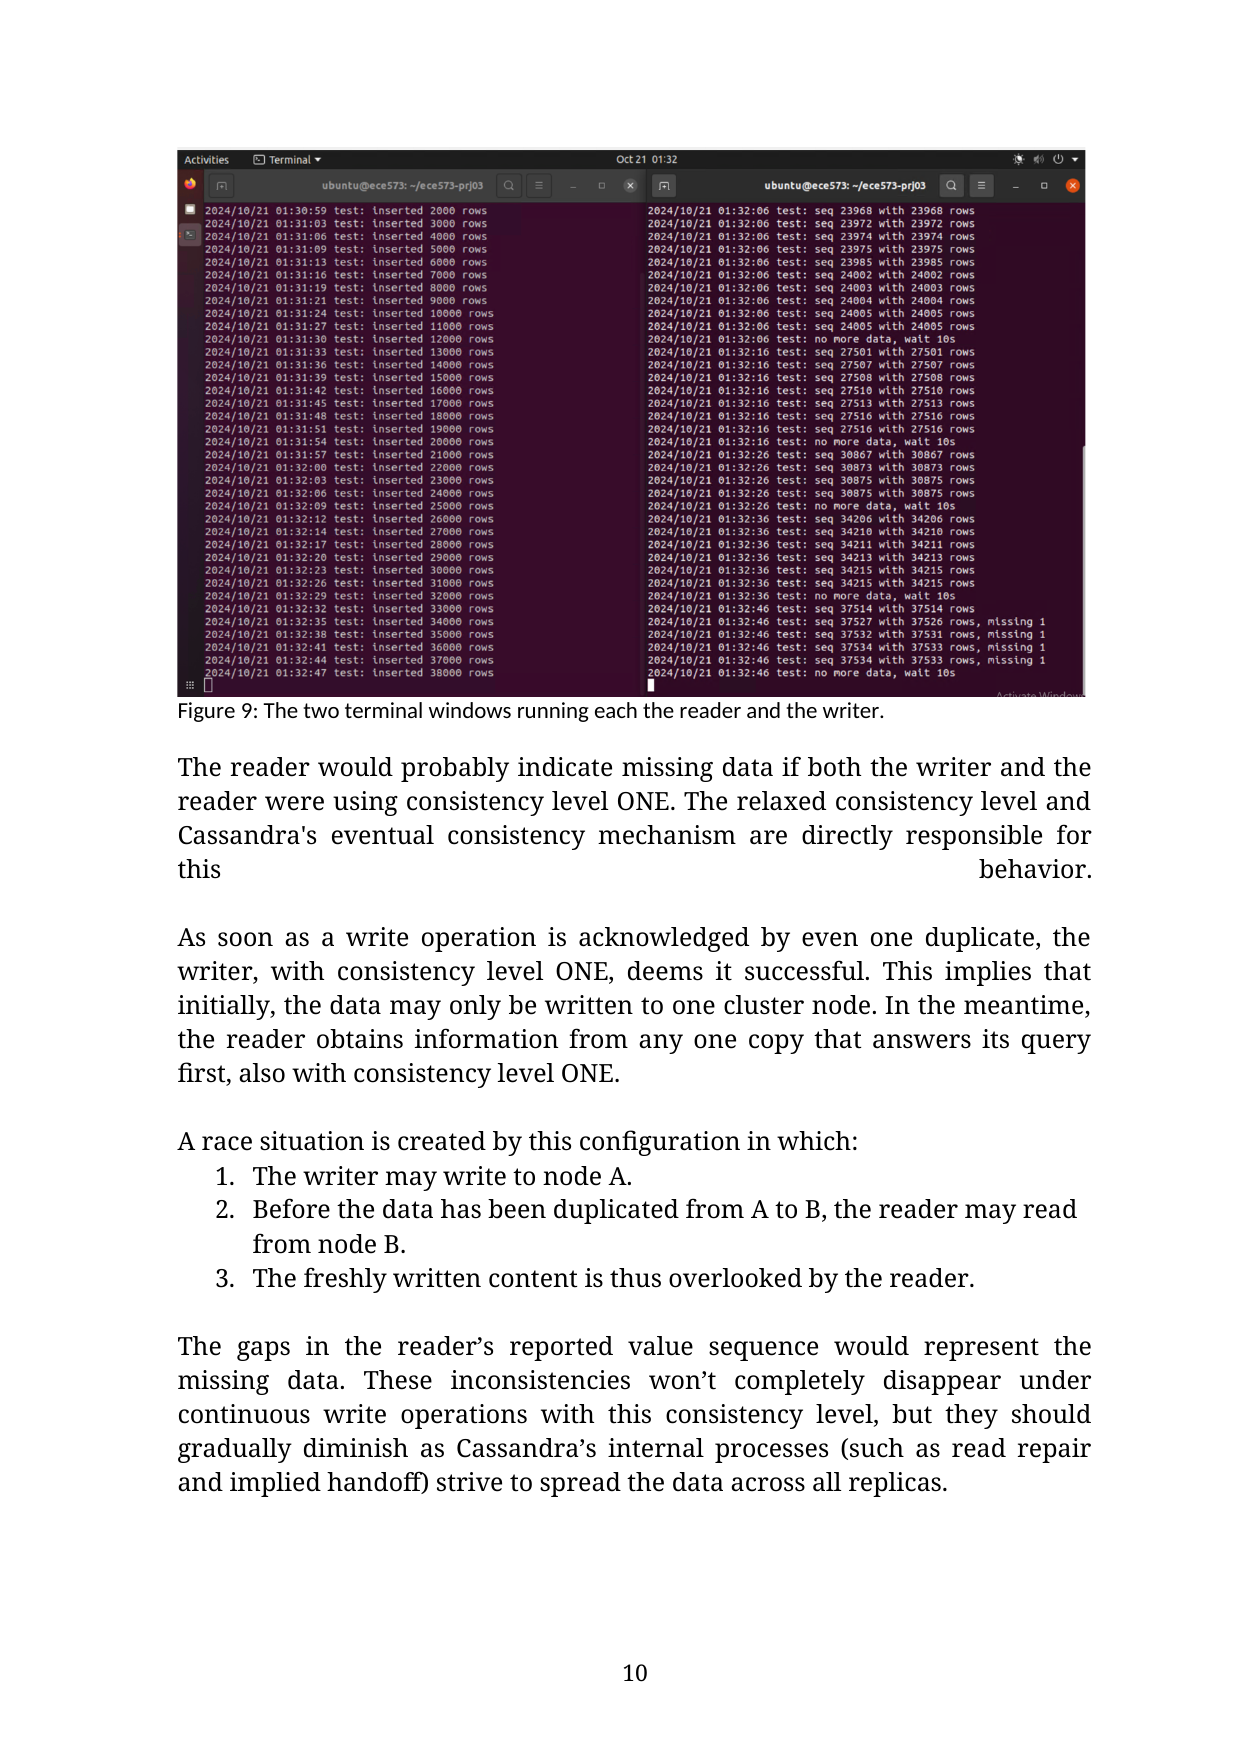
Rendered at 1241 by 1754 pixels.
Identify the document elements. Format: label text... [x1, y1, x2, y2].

picture [177, 147, 1086, 697]
list The writer may write to node A. [215, 1158, 1092, 1192]
text The gaps in the reader’s reported value sequence would represent the missing data. These inconsistencies won’t completely disappear under continuous write operations with this consistency level, but they should gradually diminish as Cassandra’s internal processes (such as read repair and implied handoff) strive to spread the data across all replicas. [177, 1328, 1092, 1499]
list Before the data has been duplicated from A to B, the reader may read from node B. [215, 1192, 1092, 1260]
list The freshly written content is thus overlooked by the reader. [215, 1260, 1092, 1294]
text Figure 9: The two terminal windows running each the reader and the writer. [177, 696, 1092, 724]
text The reader would probably indicate missing data if both the writer and the reader were using consistency level ONE. The relaxed consistency level and Cassandra's eventual consistency mechanism are directly responsible for this behavior. As soon as a write operation is acknowledged by even one duplicate, the writer, with consistency level ONE, deems it successful. This implies that initially, the data may only be written to one cluster node. In the meantime, the reader obtains information from any one copy that answers its query first, also with consistency level ONE. [177, 749, 1092, 1090]
text A race situation is created by this configuration in which: [177, 1124, 1092, 1158]
